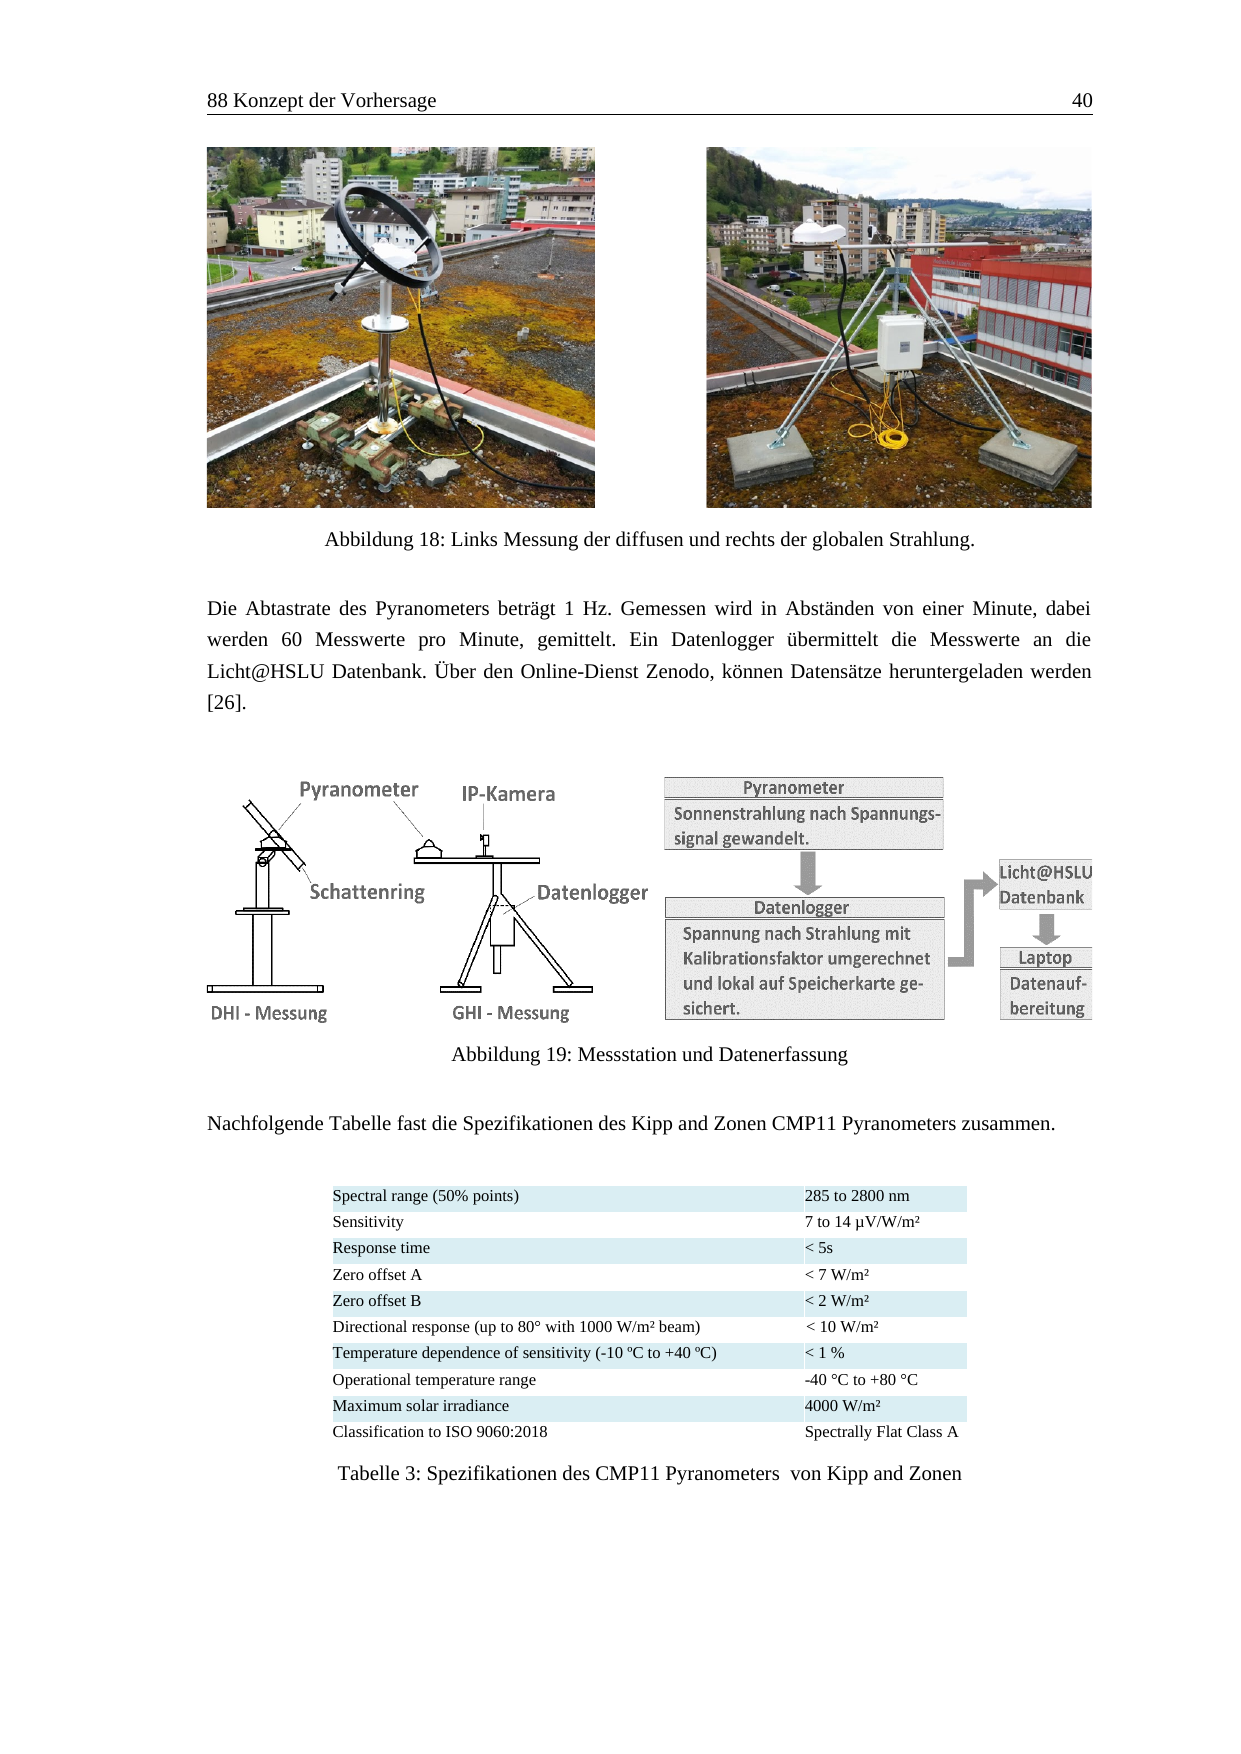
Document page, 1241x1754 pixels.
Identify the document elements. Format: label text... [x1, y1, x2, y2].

table_cell -40 °C to +80 °C [805, 1369, 967, 1396]
text Tabelle 3: Spezifikationen des CMP11 Pyranometers von Kipp and Zonen [207, 1461, 1093, 1485]
text Die Abtastrate des Pyranometers beträgt 1 Hz. Gemessen wird in Abständen von einer Minute, dabei werden 60 Messwerte pro Minute, gemittelt. Ein Datenlogger übermittelt die Messwerte an die Licht@HSLU Datenbank. Über den Online-Dienst Zenodo, können Datensätze heruntergeladen werden [26]. [207, 596, 1093, 714]
table_cell < 2 W/m² [805, 1291, 967, 1317]
table_header 285 to 2800 nm [805, 1186, 967, 1212]
table_cell Response time [333, 1238, 804, 1264]
table_cell Spectrally Flat Class A [805, 1422, 967, 1448]
table_cell Sensitivity [333, 1212, 804, 1238]
table_cell Temperature dependence of sensitivity (-10 ºC to +40 ºC) [333, 1343, 804, 1369]
table_cell Classification to ISO 9060:2018 [333, 1422, 804, 1448]
table_header Spectral range (50% points) [333, 1186, 804, 1212]
table_cell Zero offset B [333, 1291, 804, 1317]
text Abbildung 18: Links Messung der diffusen und rechts der globalen Strahlung. [207, 527, 1093, 551]
table_cell < 7 W/m² [805, 1264, 967, 1291]
table_cell Maximum solar irradiance [333, 1396, 804, 1422]
table_cell Directional response (up to 80° with 1000 W/m² beam) [333, 1317, 804, 1343]
table_cell 4000 W/m² [805, 1396, 967, 1422]
table_cell < 5s [805, 1238, 967, 1264]
picture [206, 777, 1093, 1023]
text Nachfolgende Tabelle fast die Spezifikationen des Kipp and Zonen CMP11 Pyranometers zusammen. [207, 1111, 1093, 1135]
table_cell [805, 1317, 967, 1343]
table_cell < 1 % [805, 1343, 967, 1369]
table_cell Operational temperature range [333, 1369, 804, 1396]
table_cell Zero offset A [333, 1264, 804, 1291]
text Abbildung 19: Messstation und Datenerfassung [207, 1042, 1093, 1066]
table_cell 7 to 14 µV/W/m² [805, 1212, 967, 1238]
picture [206, 147, 1092, 508]
